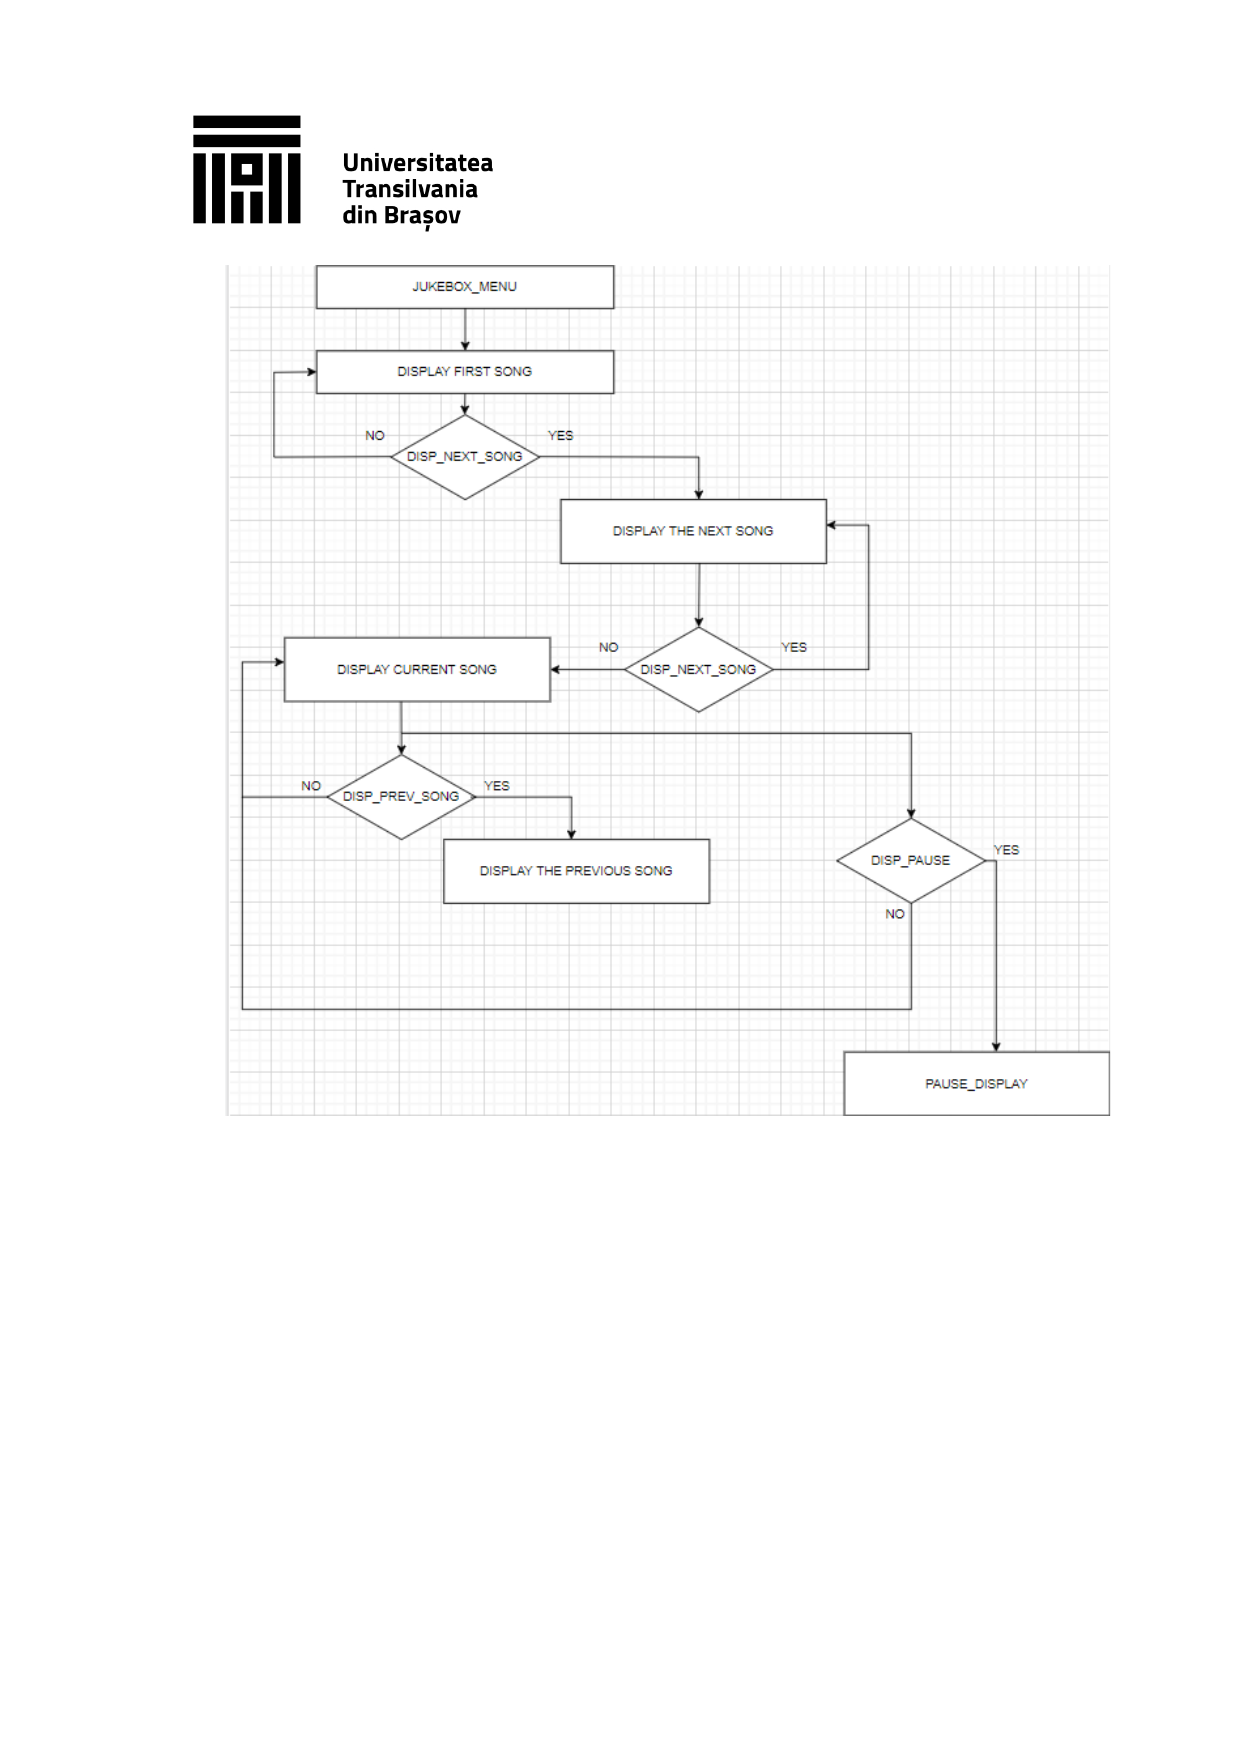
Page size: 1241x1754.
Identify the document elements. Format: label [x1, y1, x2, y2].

picture [150, 73, 1110, 1116]
